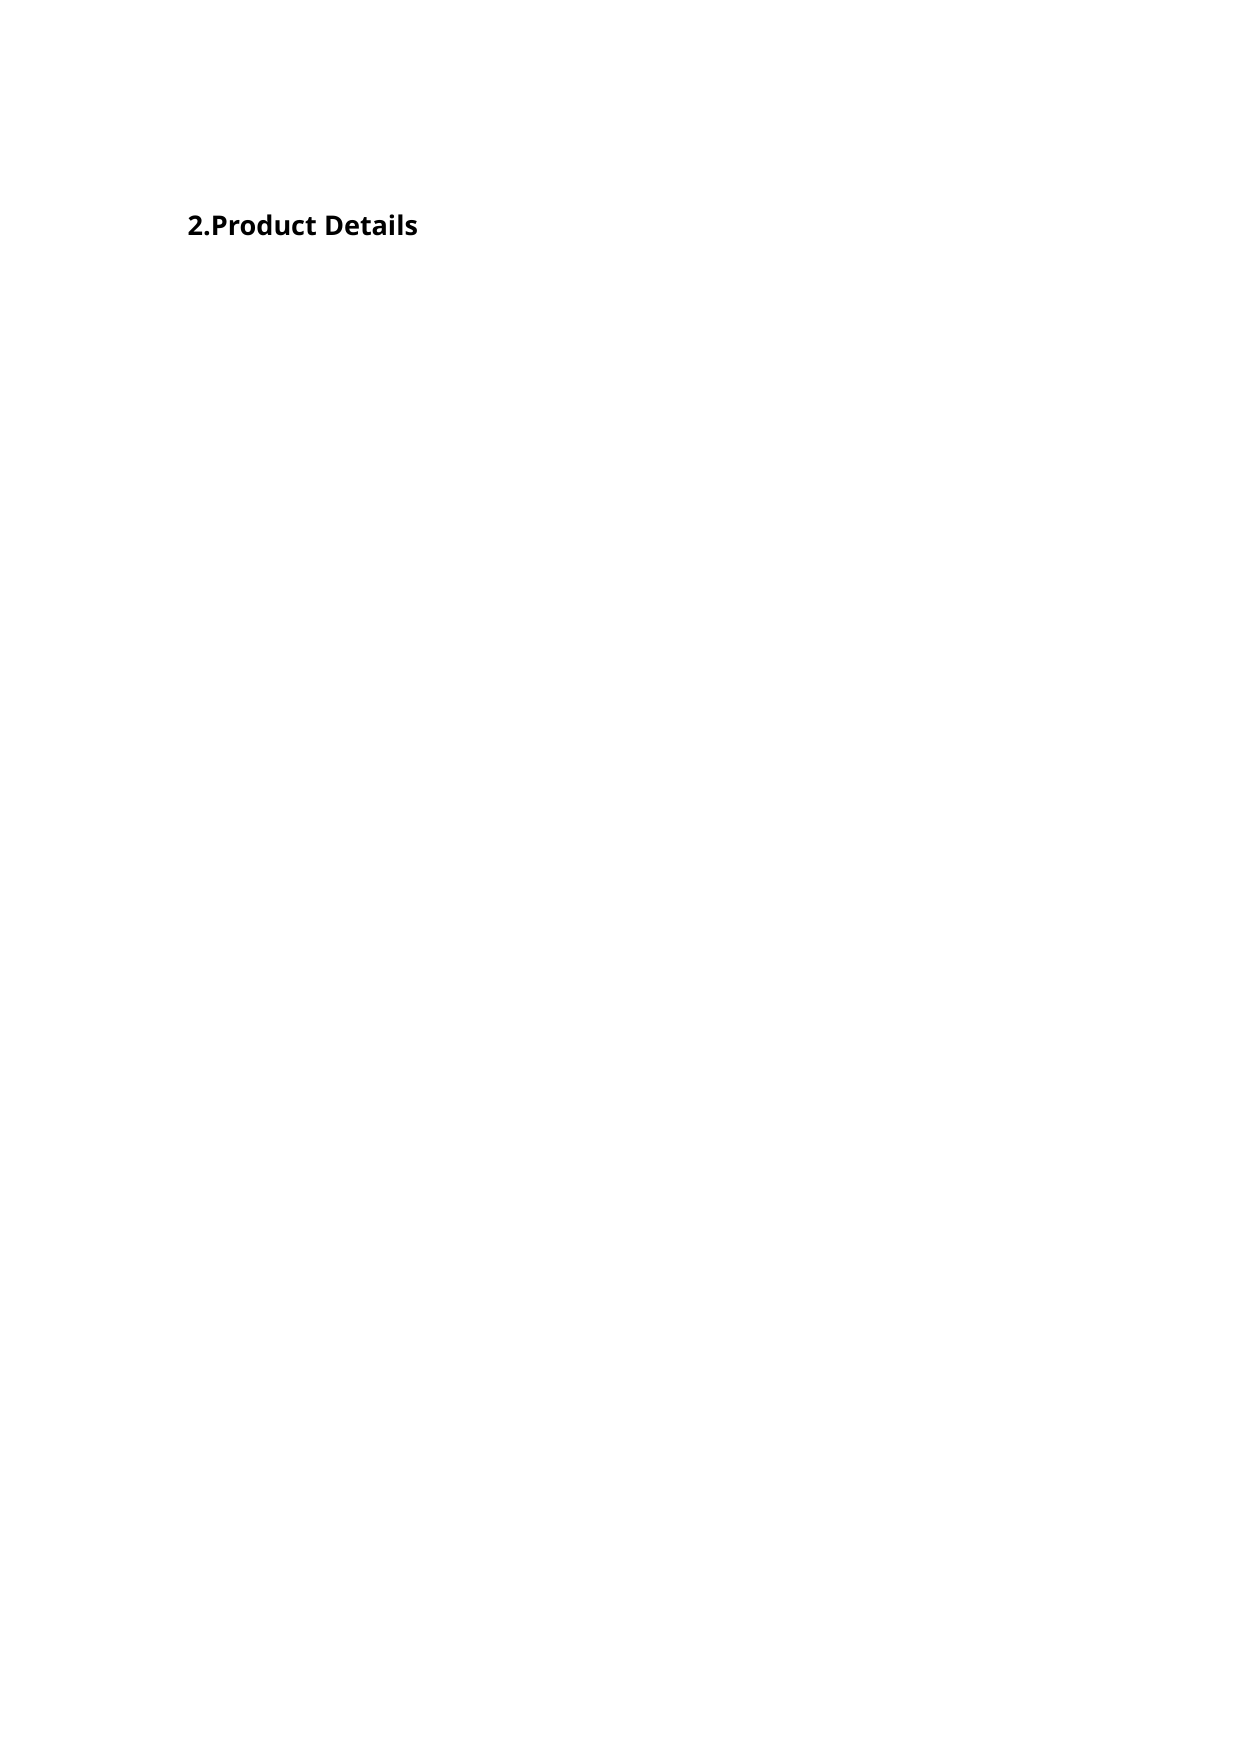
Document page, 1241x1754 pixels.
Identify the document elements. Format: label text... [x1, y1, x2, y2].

text 2.Product Details [187, 206, 1090, 243]
